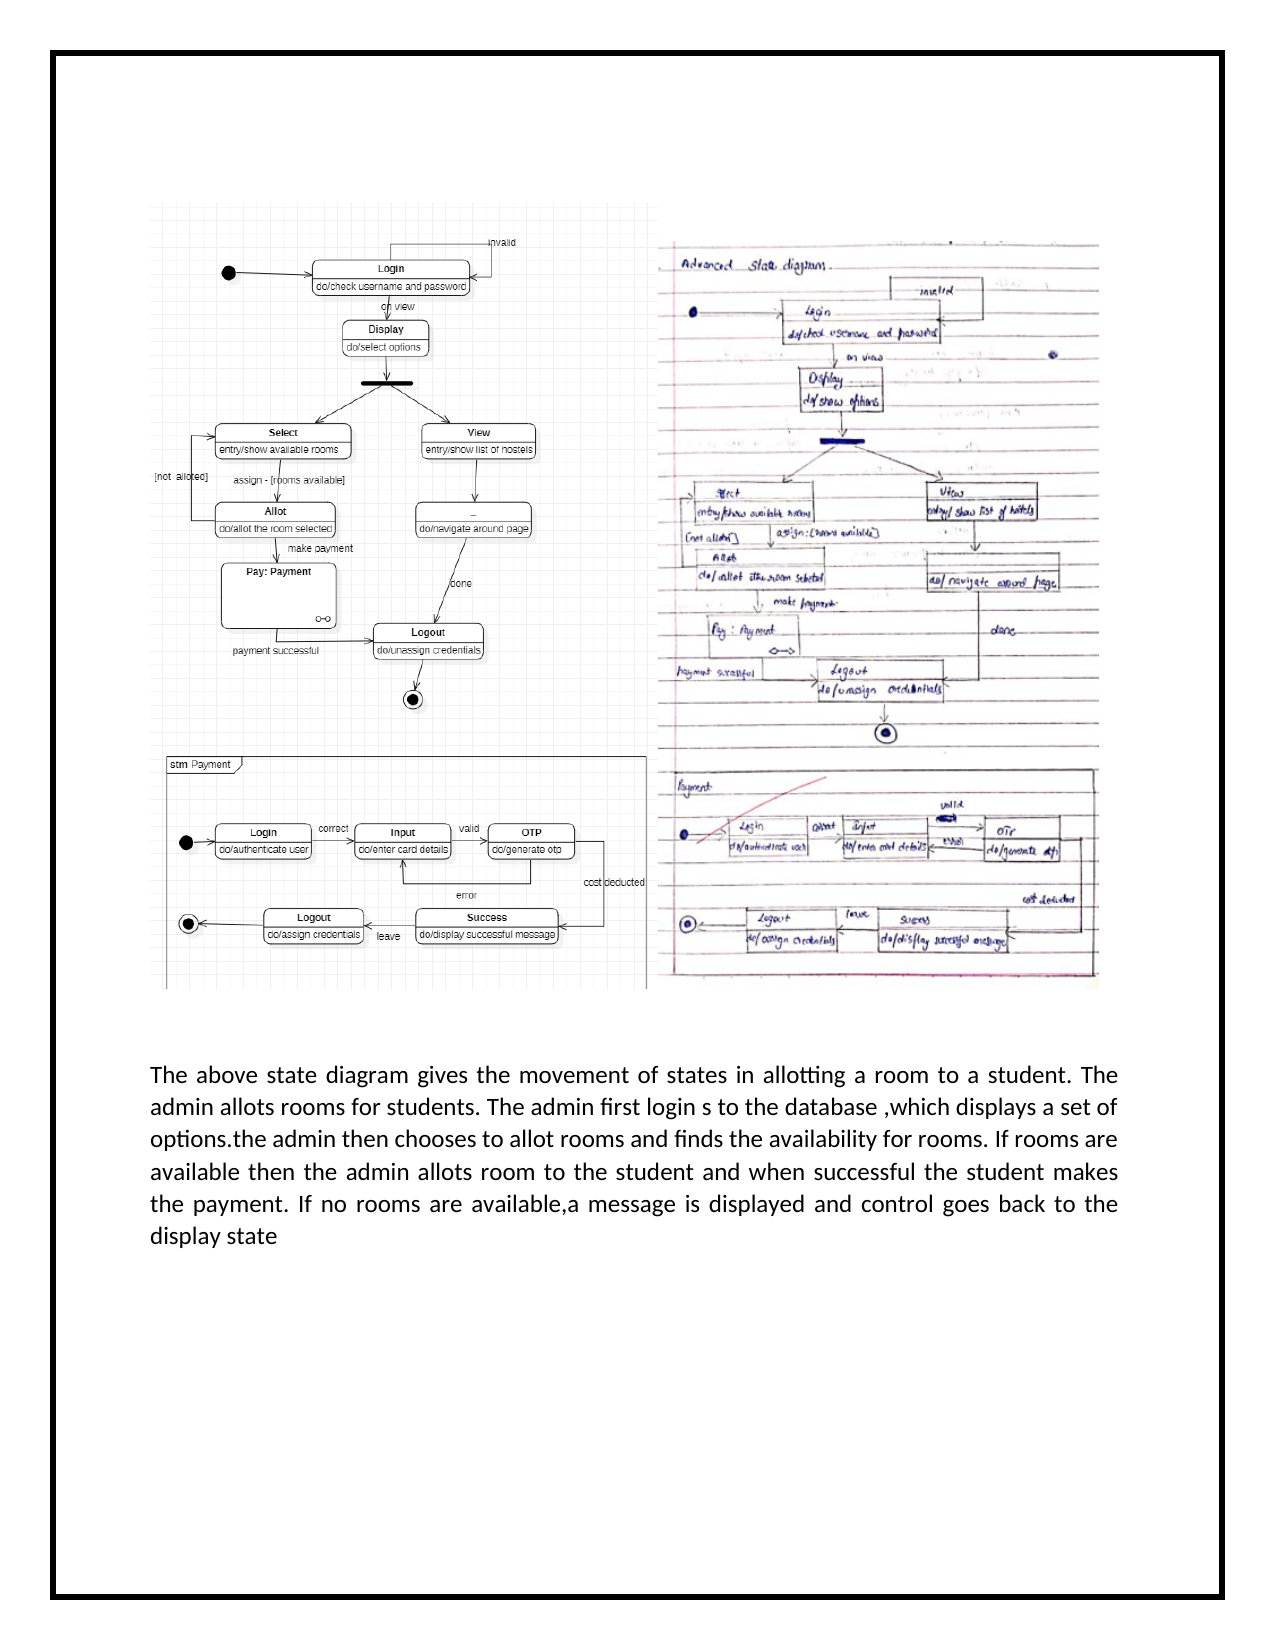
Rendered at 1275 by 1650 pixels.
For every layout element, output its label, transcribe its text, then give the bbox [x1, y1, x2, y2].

picture [150, 202, 1106, 989]
text The above state diagram gives the movement of states in allotting a room to a student. The admin allots rooms for students. The admin first login s to the database ,which displays a set of options.the admin then chooses to allot rooms and finds the availability for rooms. If rooms are available then the admin allots room to the student and when successful the student makes the payment. If no rooms are available,a message is displayed and control goes back to the display state [150, 1059, 1120, 1251]
